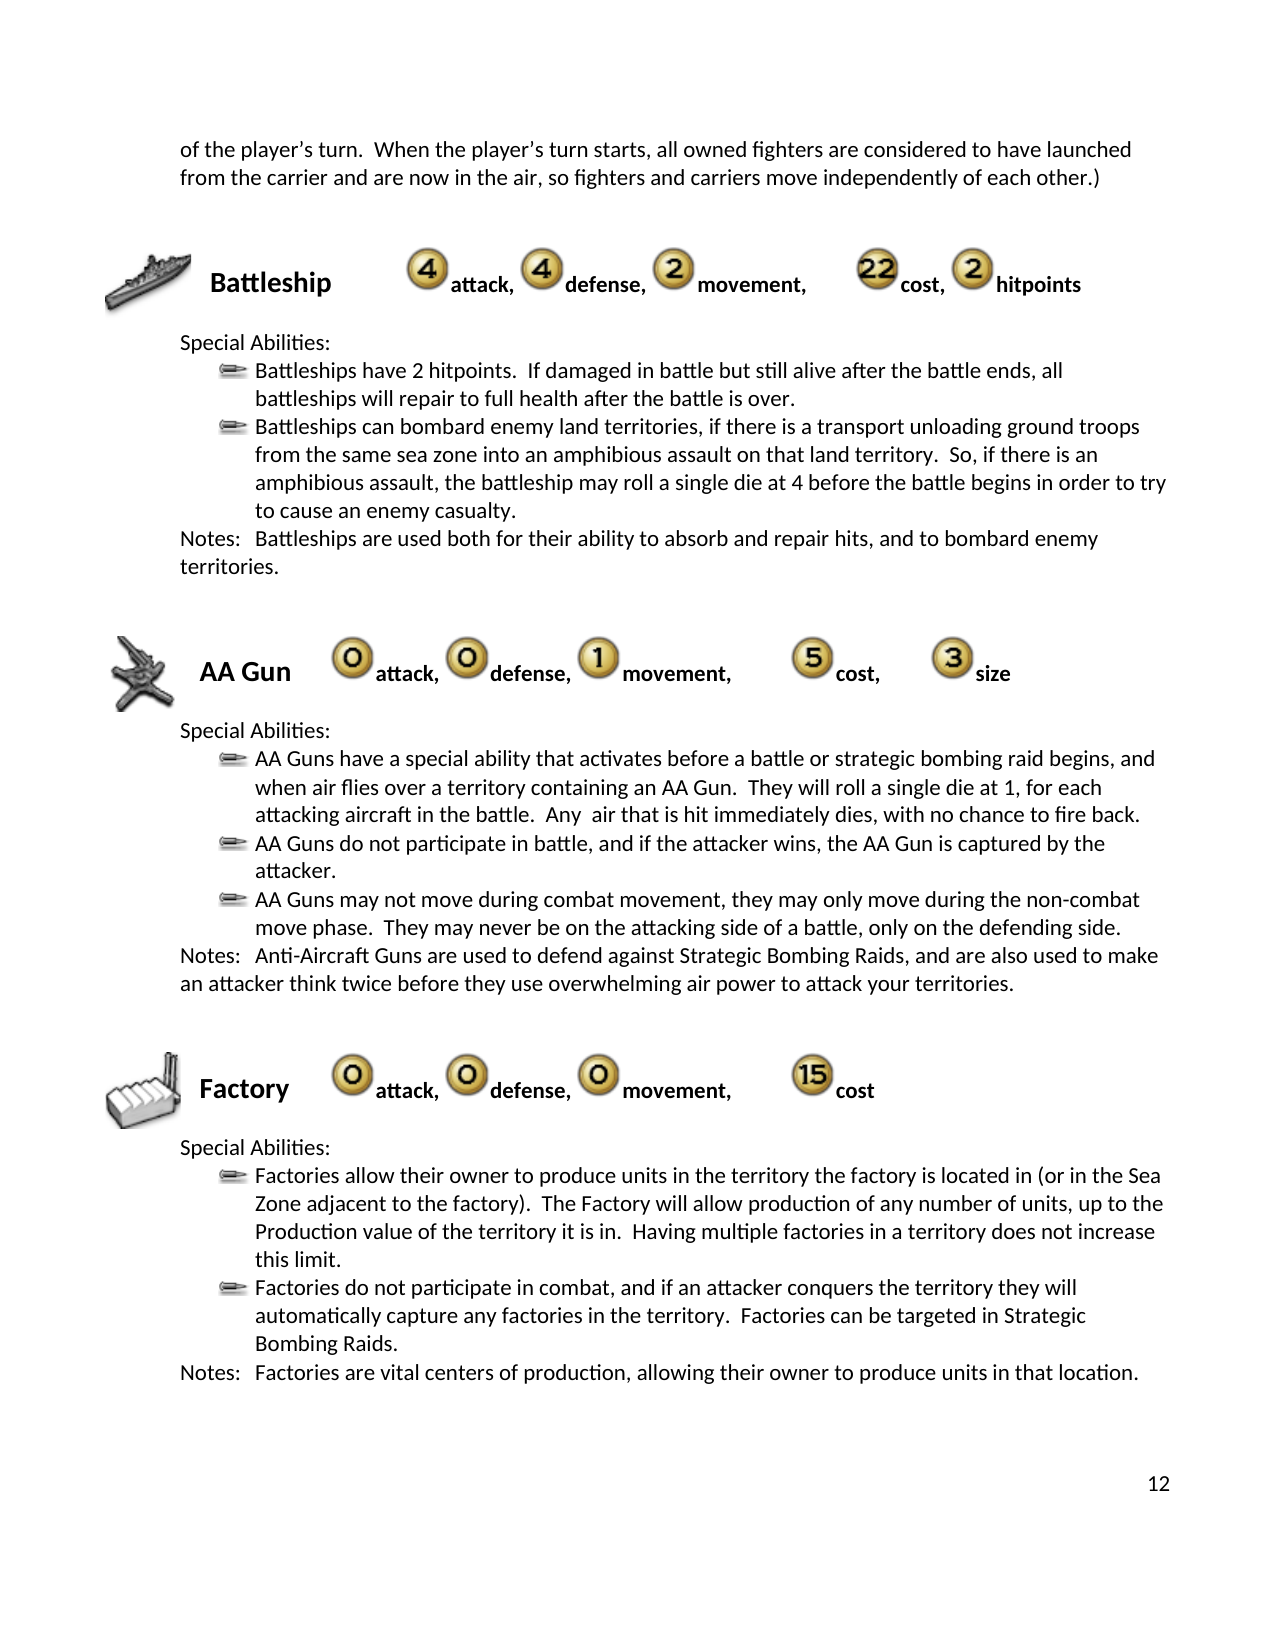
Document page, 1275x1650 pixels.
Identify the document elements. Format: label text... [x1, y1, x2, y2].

picture [330, 1052, 376, 1099]
picture [218, 361, 251, 379]
picture [218, 1279, 251, 1296]
text Factory attack, defense, movement, cost [181, 1053, 1170, 1105]
picture [218, 1167, 251, 1184]
text Special Abilities: [105, 328, 1170, 356]
text Special Abilities: [105, 1133, 1170, 1161]
text Battleship attack, defense, movement, cost, hitpoints [192, 247, 1170, 300]
picture [405, 247, 451, 293]
text Notes: Battleships are used both for their ability to absorb and repair hits, and to bombard enemy territories. [180, 524, 1170, 580]
list Battleships have 2 hitpoints. If damaged in battle but still alive after the battle ends, all battleships will repair to full health after the battle is over. [217, 356, 1170, 412]
picture [105, 1052, 181, 1129]
picture [855, 247, 901, 293]
picture [576, 636, 622, 682]
picture [519, 247, 565, 293]
text AA Gun attack, defense, movement, cost, size [181, 636, 1170, 688]
picture [930, 636, 976, 682]
picture [218, 890, 251, 907]
picture [790, 636, 836, 682]
text Notes: Anti-Aircraft Guns are used to defend against Strategic Bombing Raids, and are also used to make an attacker think twice before they use overwhelming air power to attack your territories. [180, 941, 1170, 997]
list Battleships can bombard enemy land territories, if there is a transport unloading ground troops from the same sea zone into an amphibious assault on that land territory. So, if there is an amphibious assault, the battleship may roll a single die at 4 before the battle begins in order to try to cause an enemy casualty. [217, 412, 1170, 524]
picture [444, 636, 490, 682]
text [180, 135, 1170, 191]
list AA Guns have a special ability that activates before a battle or strategic bombing raid begins, and when air flies over a territory containing an AA Gun. They will roll a single die at 1, for each attacking aircraft in the battle. Any air that is hit immediately dies, with no chance to fire back. [217, 744, 1170, 829]
picture [950, 247, 996, 293]
picture [105, 636, 181, 712]
picture [790, 1052, 836, 1099]
picture [576, 1052, 622, 1099]
picture [330, 636, 376, 682]
picture [105, 237, 192, 324]
picture [218, 834, 251, 851]
list Factories do not participate in combat, and if an attacker conquers the territory they will automatically capture any factories in the territory. Factories can be targeted in Strategic Bombing Raids. [217, 1273, 1170, 1358]
picture [444, 1052, 490, 1099]
text Notes: Factories are vital centers of production, allowing their owner to produce units in that location. [180, 1358, 1170, 1386]
list AA Guns may not move during combat movement, they may only move during the non-combat move phase. They may never be on the attacking side of a battle, only on the defending side. [217, 885, 1170, 941]
picture [218, 750, 251, 767]
list AA Guns do not participate in battle, and if the attacker wins, the AA Gun is captured by the attacker. [217, 829, 1170, 885]
picture [651, 247, 697, 293]
text Special Abilities: [105, 717, 1170, 744]
picture [218, 417, 251, 435]
list Factories allow their owner to produce units in the territory the factory is located in (or in the Sea Zone adjacent to the factory). The Factory will allow production of any number of units, up to the Production value of the territory it is in. Having multiple factories in a territory does not increase this limit. [217, 1161, 1170, 1273]
